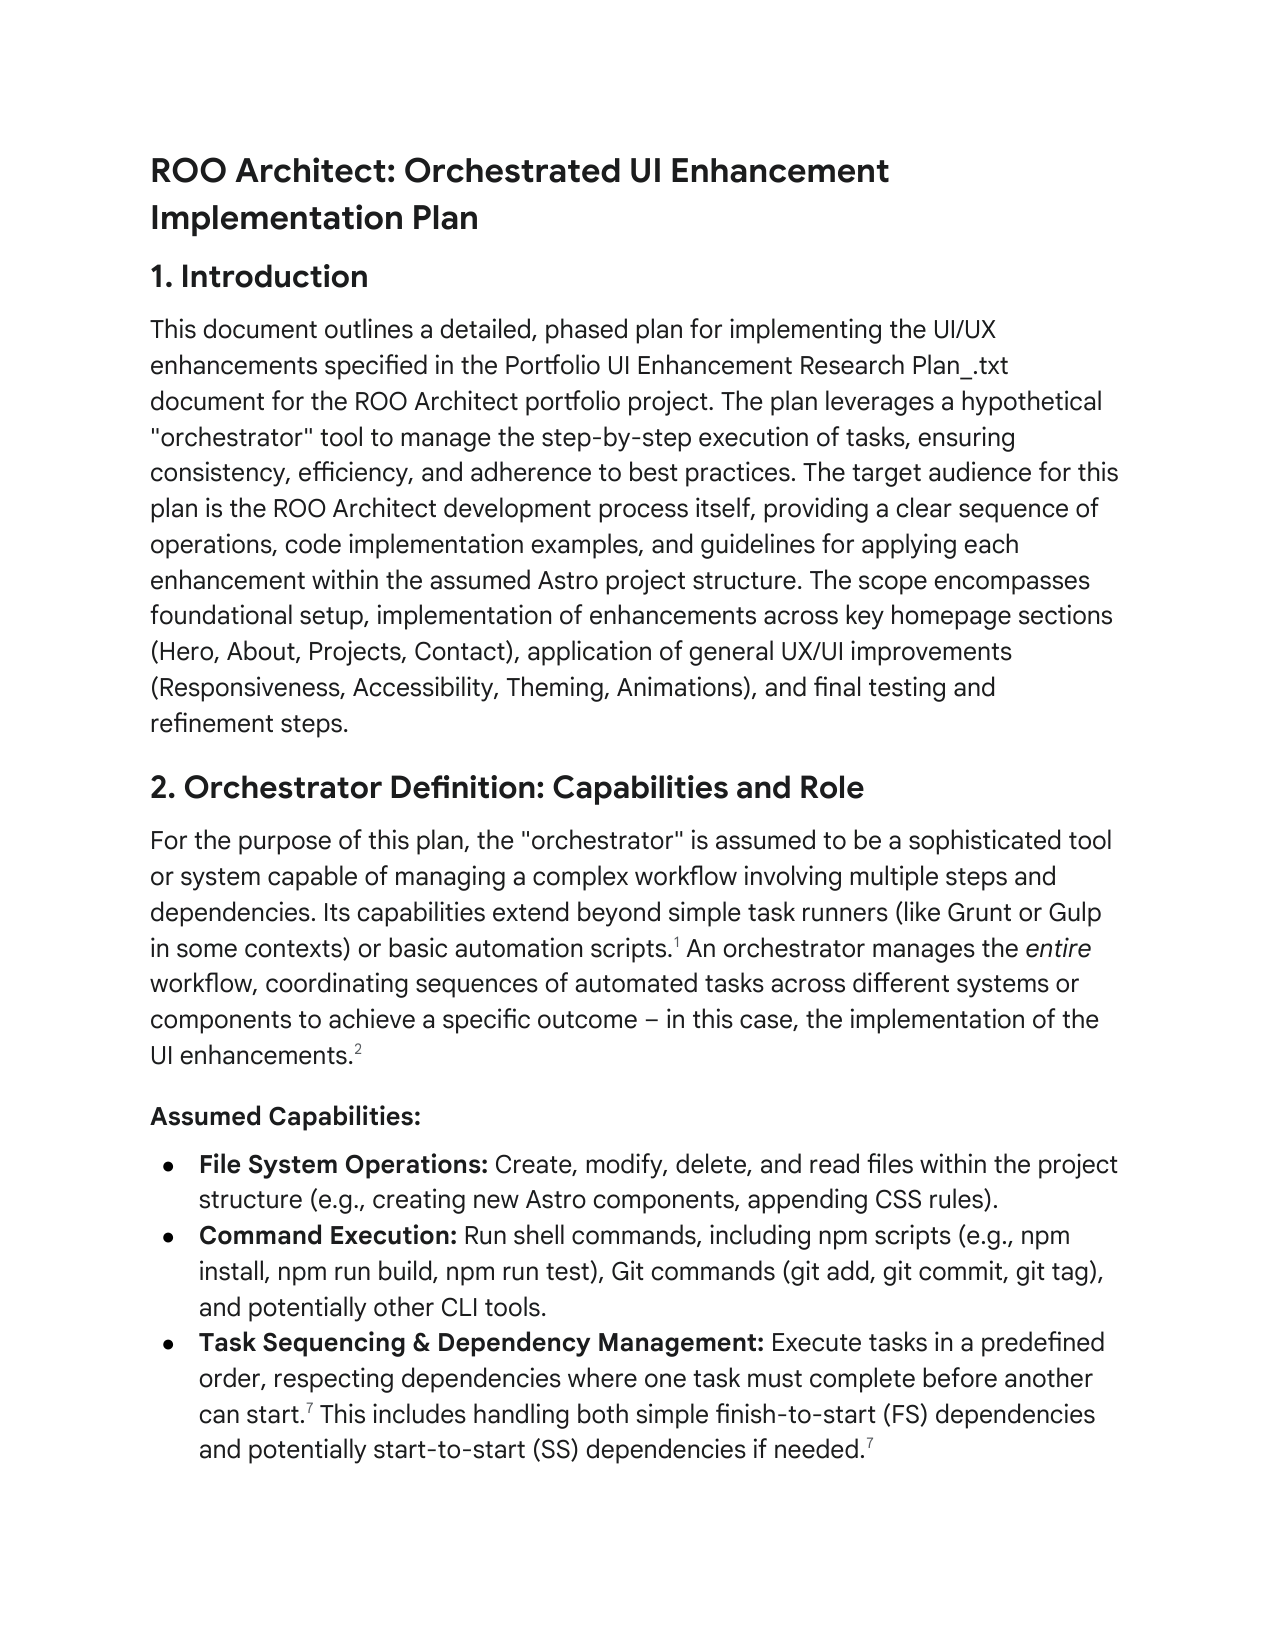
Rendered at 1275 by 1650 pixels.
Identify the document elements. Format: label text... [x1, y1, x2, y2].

text Assumed Capabilities: [150, 1101, 1125, 1132]
text This document outlines a detailed, phased plan for implementing the UI/UX enhancements specified in the Portfolio UI Enhancement Research Plan_.txt document for the ROO Architect portfolio project. The plan leverages a hypothetical "orchestrator" tool to manage the step-by-step execution of tasks, ensuring consistency, efficiency, and adherence to best practices. The target audience for this plan is the ROO Architect development process itself, providing a clear sequence of operations, code implementation examples, and guidelines for applying each enhancement within the assumed Astro project structure. The scope encompasses foundational setup, implementation of enhancements across key homepage sections (Hero, About, Projects, Contact), application of general UX/UI improvements (Responsiveness, Accessibility, Theming, Animations), and final testing and refinement steps. [150, 315, 1125, 739]
subtitle 1. Introduction [150, 258, 1125, 297]
subtitle 2. Orchestrator Definition: Capabilities and Role [150, 768, 1125, 808]
subtitle ROO Architect: Orchestrated UI Enhancement Implementation Plan [150, 150, 1125, 239]
list Task Sequencing & Dependency Management: Execute tasks in a predefined order, respecting dependencies where one task must complete before another can start.7 This includes handling both simple finish-to-start (FS) dependencies and potentially start-to-start (SS) dependencies if needed.7 [161, 1328, 1125, 1466]
text For the purpose of this plan, the "orchestrator" is assumed to be a sophisticated tool or system capable of managing a complex workflow involving multiple steps and dependencies. Its capabilities extend beyond simple task runners (like Grunt or Gulp in some contexts) or basic automation scripts.1 An orchestrator manages the entire workflow, coordinating sequences of automated tasks across different systems or components to achieve a specific outcome – in this case, the implementation of the UI enhancements.2 [150, 826, 1125, 1071]
list Command Execution: Run shell commands, including npm scripts (e.g., npm install, npm run build, npm run test), Git commands (git add, git commit, git tag), and potentially other CLI tools. [161, 1220, 1125, 1323]
list File System Operations: Create, modify, delete, and read files within the project structure (e.g., creating new Astro components, appending CSS rules). [161, 1149, 1125, 1216]
